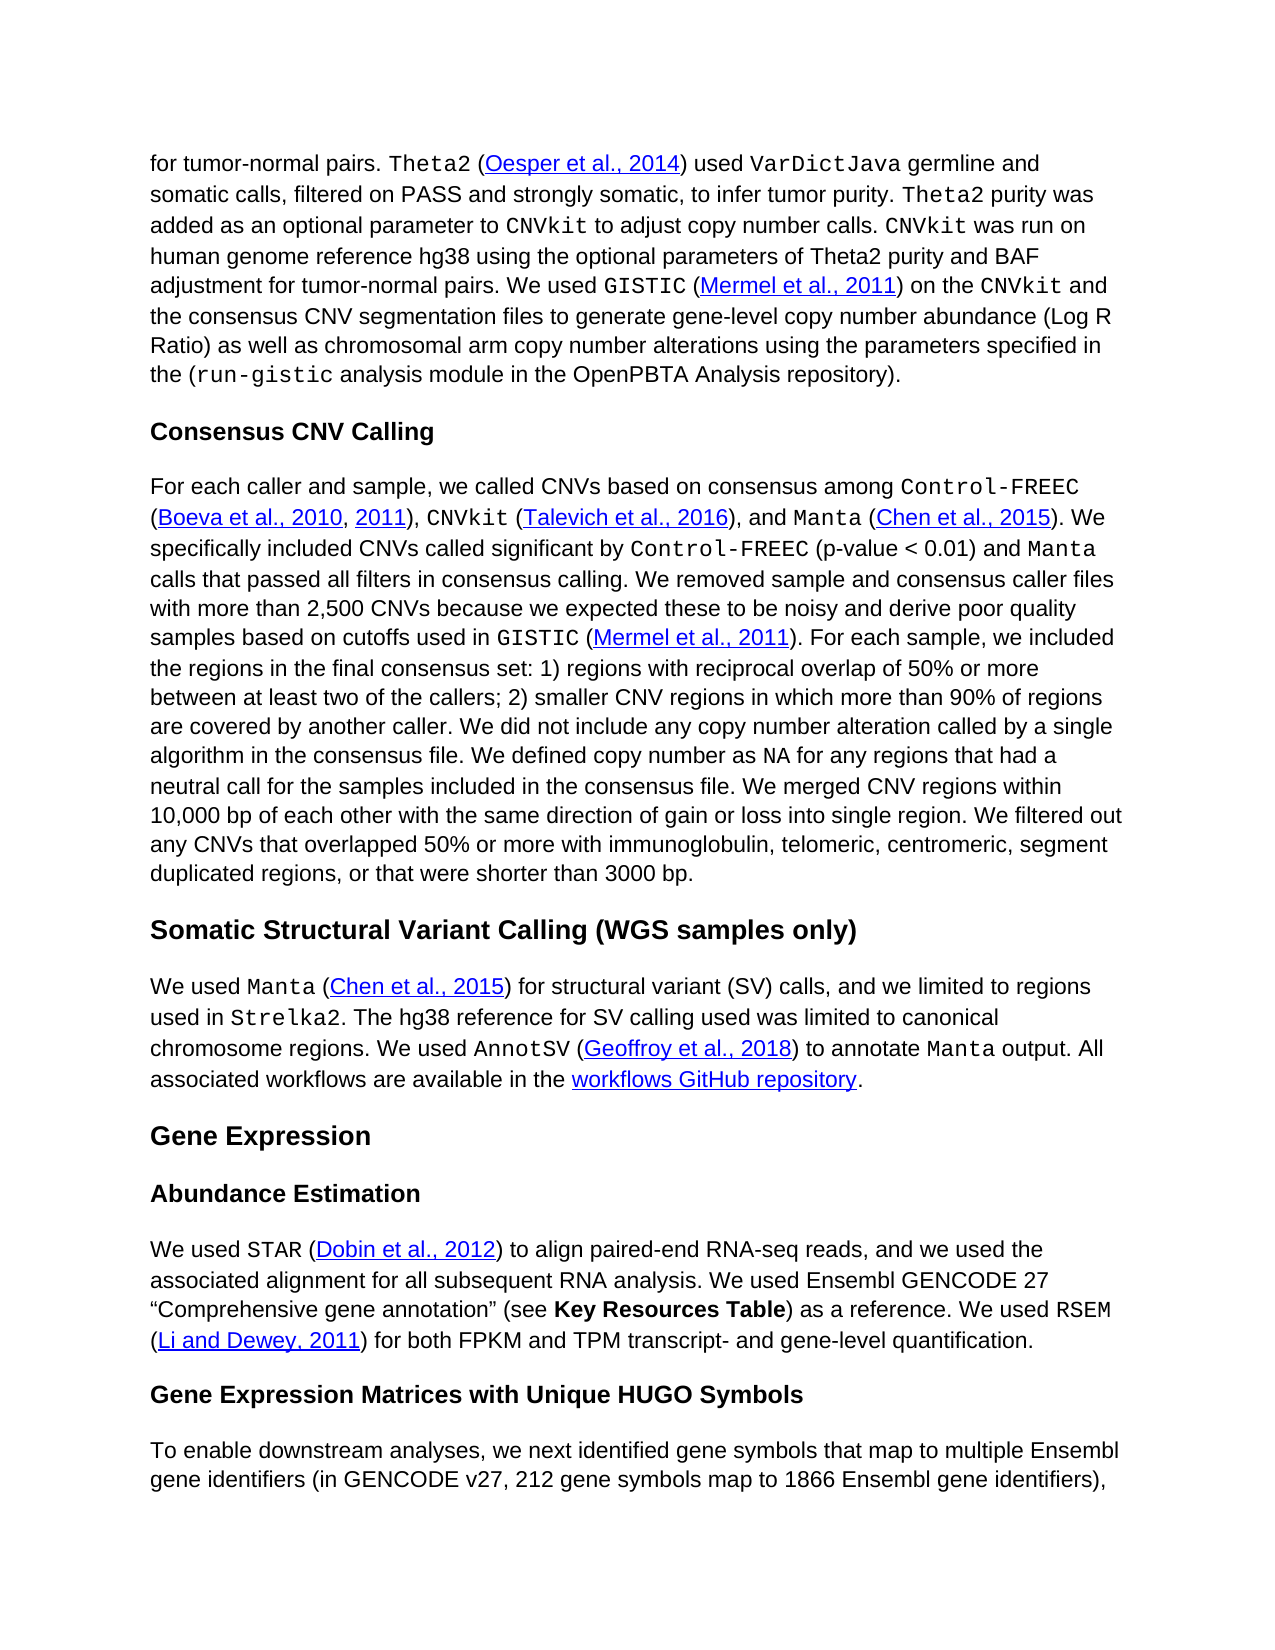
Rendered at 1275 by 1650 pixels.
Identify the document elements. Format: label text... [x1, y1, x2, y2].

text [150, 150, 1125, 389]
subtitle Consensus CNV Calling [150, 417, 1125, 446]
text For each caller and sample, we called CNVs based on consensus among Control-FREEC (Boeva et al., 2010, 2011), CNVkit (Talevich et al., 2016), and Manta (Chen et al., 2015). We specifically included CNVs called significant by Control-FREEC (p-value < 0.01) and Manta calls that passed all filters in consensus calling. We removed sample and consensus caller files with more than 2,500 CNVs because we expected these to be noisy and derive poor quality samples based on cutoffs used in GISTIC (Mermel et al., 2011). For each sample, we included the regions in the final consensus set: 1) regions with reciprocal overlap of 50% or more between at least two of the callers; 2) smaller CNV regions in which more than 90% of regions are covered by another caller. We did not include any copy number alteration called by a single algorithm in the consensus file. We defined copy number as NA for any regions that had a neutral call for the samples included in the consensus file. We merged CNV regions within 10,000 bp of each other with the same direction of gain or loss into single region. We filtered out any CNVs that overlapped 50% or more with immunoglobulin, telomeric, centromeric, segment duplicated regions, or that were shorter than 3000 bp. [150, 473, 1125, 886]
subtitle Abundance Estimation [150, 1179, 1125, 1208]
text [150, 1437, 1125, 1492]
text We used Manta (Chen et al., 2015) for structural variant (SV) calls, and we limited to regions used in Strelka2. The hg38 reference for SV calling used was limited to canonical chromosome regions. We used AnnotSV (Geoffroy et al., 2018) to annotate Manta output. All associated workflows are available in the workflows GitHub repository. [150, 973, 1125, 1092]
subtitle Somatic Structural Variant Calling (WGS samples only) [150, 914, 1125, 945]
subtitle Gene Expression [150, 1120, 1125, 1151]
text We used STAR (Dobin et al., 2012) to align paired-end RNA-seq reads, and we used the associated alignment for all subsequent RNA analysis. We used Ensembl GENCODE 27 “Comprehensive gene annotation” (see Key Resources Table) as a reference. We used RSEM (Li and Dewey, 2011) for both FPKM and TPM transcript- and gene-level quantification. [150, 1236, 1125, 1353]
subtitle Gene Expression Matrices with Unique HUGO Symbols [150, 1381, 1125, 1409]
